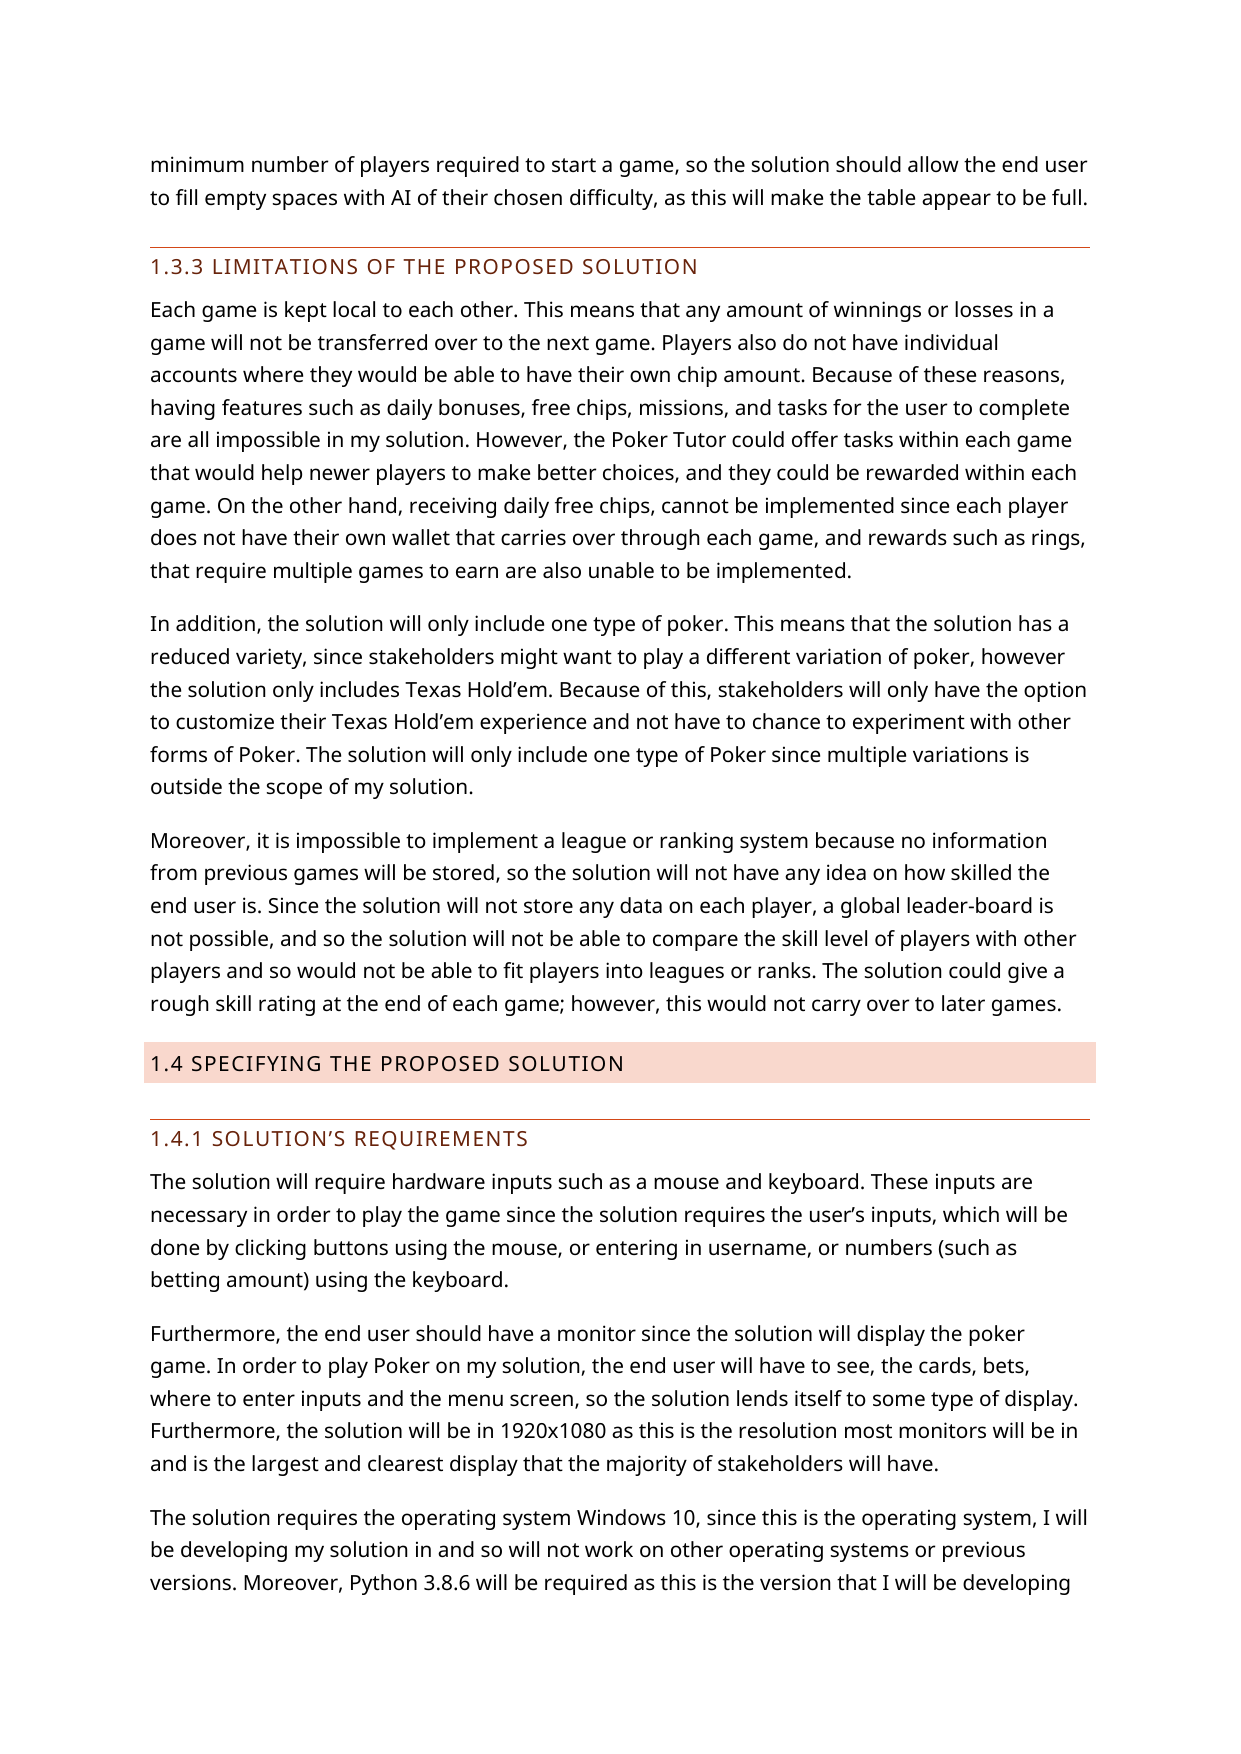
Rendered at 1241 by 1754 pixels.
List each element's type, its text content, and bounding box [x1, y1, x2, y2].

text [150, 1503, 1090, 1596]
text Furthermore, the end user should have a monitor since the solution will display the poker game. In order to play Poker on my solution, the end user will have to see, the cards, bets, where to enter inputs and the menu screen, so the solution lends itself to some type of display. Furthermore, the solution will be in 1920x1080 as this is the resolution most monitors will be in and is the largest and clearest display that the majority of stakeholders will have. [150, 1319, 1090, 1478]
subtitle 1.4 Specifying the proposed solution [150, 1049, 1090, 1077]
text In addition, the solution will only include one type of poker. This means that the solution has a reduced variety, since stakeholders might want to play a different variation of poker, however the solution only includes Texas Hold’em. Because of this, stakeholders will only have the option to customize their Texas Hold’em experience and not have to chance to experiment with other forms of Poker. The solution will only include one type of Poker since multiple variations is outside the scope of my solution. [150, 609, 1090, 801]
text Each game is kept local to each other. This means that any amount of winnings or losses in a game will not be transferred over to the next game. Players also do not have individual accounts where they would be able to have their own chip amount. Because of these reasons, having features such as daily bonuses, free chips, missions, and tasks for the user to complete are all impossible in my solution. However, the Poker Tutor could offer tasks within each game that would help newer players to make better choices, and they could be rewarded within each game. On the other hand, receiving daily free chips, cannot be implemented since each player does not have their own wallet that carries over through each game, and rewards such as rings, that require multiple games to earn are also unable to be implemented. [150, 295, 1090, 584]
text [150, 150, 1090, 211]
subtitle 1.4.1 Solution’s requirements [150, 1120, 1090, 1153]
text The solution will require hardware inputs such as a mouse and keyboard. These inputs are necessary in order to play the game since the solution requires the user’s inputs, which will be done by clicking buttons using the mouse, or entering in username, or numbers (such as betting amount) using the keyboard. [150, 1167, 1090, 1294]
subtitle 1.3.3 Limitations of the proposed solution [150, 248, 1090, 281]
text Moreover, it is impossible to implement a league or ranking system because no information from previous games will be stored, so the solution will not have any idea on how skilled the end user is. Since the solution will not store any data on each player, a global leader-board is not possible, and so the solution will not be able to compare the skill level of players with other players and so would not be able to fit players into leagues or ranks. The solution could give a rough skill rating at the end of each game; however, this would not carry over to later games. [150, 826, 1090, 1017]
